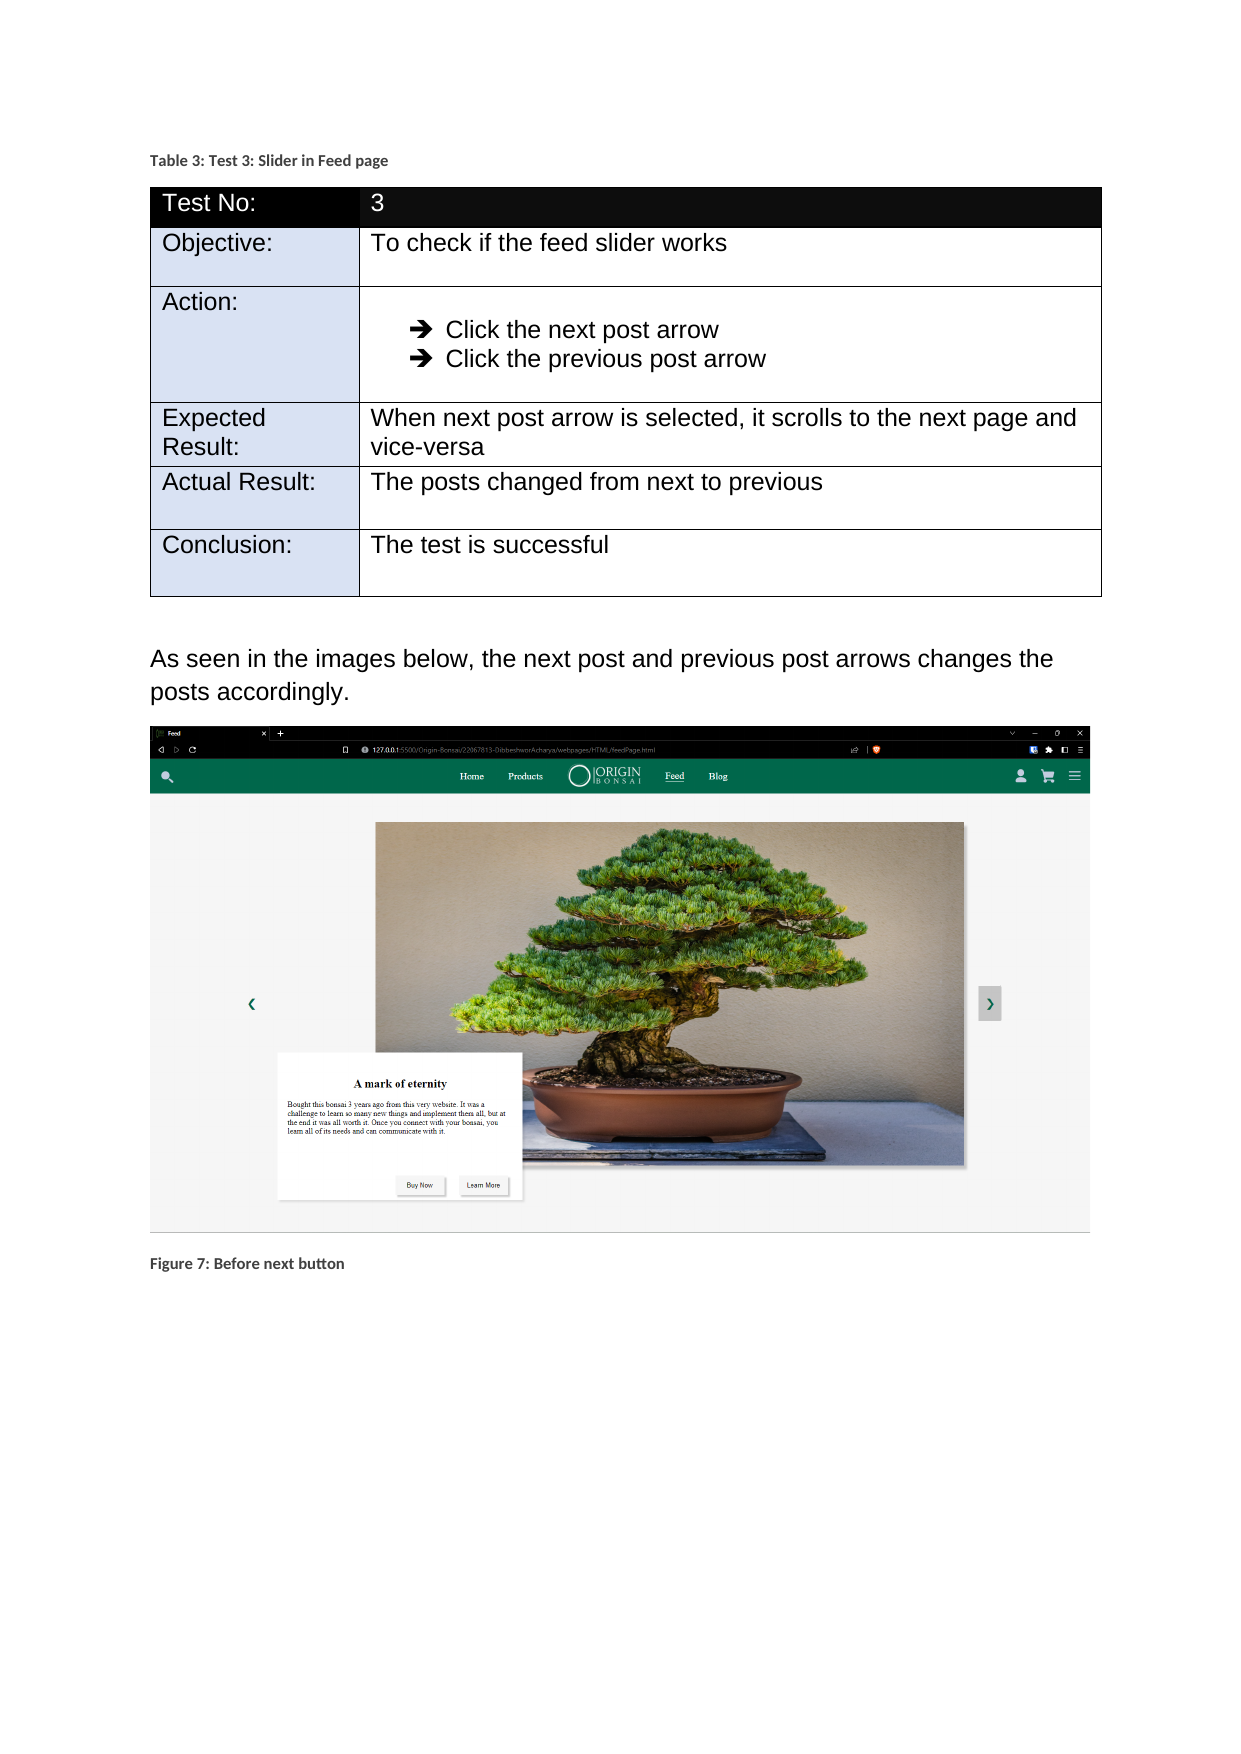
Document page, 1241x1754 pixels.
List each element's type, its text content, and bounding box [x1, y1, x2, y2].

table_cell When next post arrow is selected, it scrolls to the next page and vice-versa [360, 403, 1101, 466]
table_header 3 [360, 188, 1101, 226]
text As seen in the images below, the next post and previous post arrows changes the posts accordingly. [150, 644, 1090, 706]
table_cell The posts changed from next to previous [360, 467, 1101, 529]
picture [150, 726, 1091, 1233]
table_cell Conclusion: [151, 530, 359, 596]
table_cell Actual Result: [151, 467, 359, 529]
table_cell Objective: [151, 228, 359, 286]
table_cell Click the next post arrow Click the previous post arrow [360, 287, 1101, 402]
table_cell Expected Result: [151, 403, 359, 466]
table_cell The test is successful [360, 530, 1101, 596]
table_header Test No: [151, 188, 359, 226]
table_cell To check if the feed slider works [360, 228, 1101, 286]
table_cell Action: [151, 287, 359, 402]
